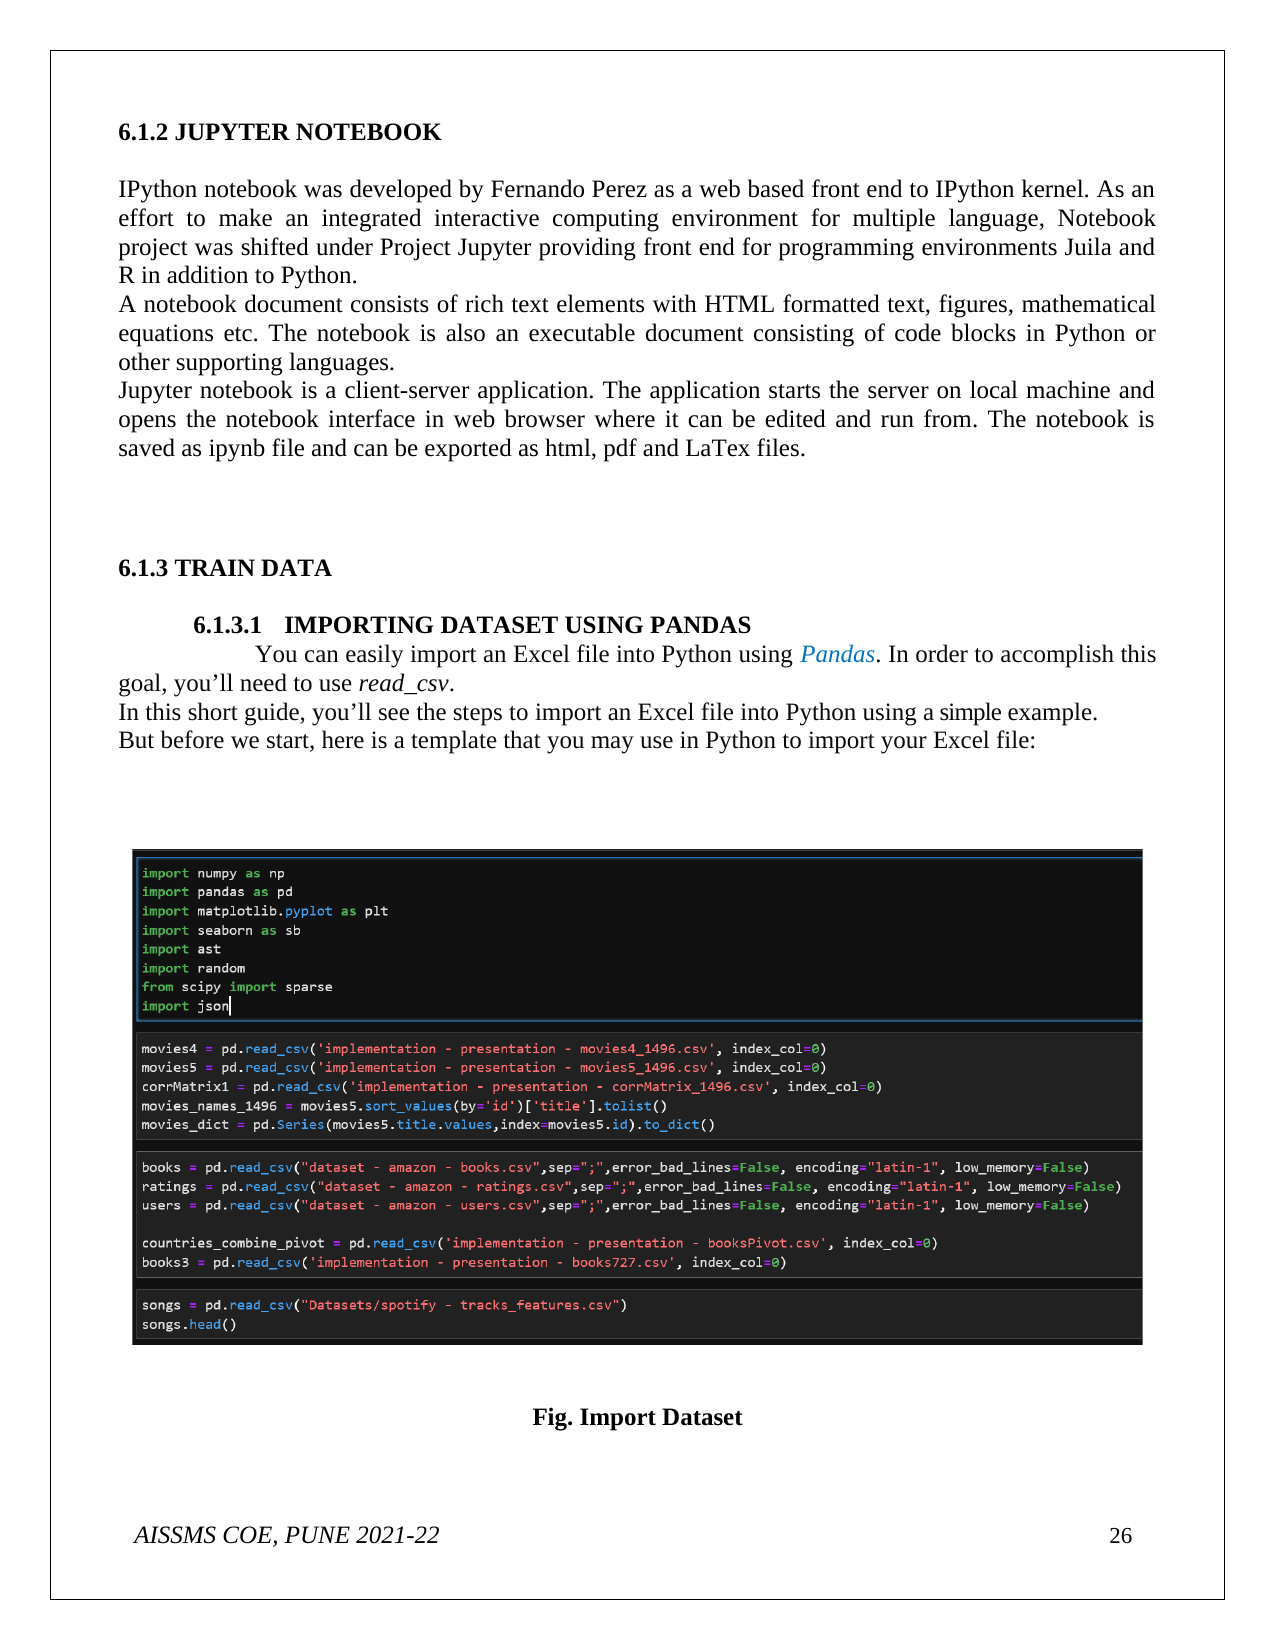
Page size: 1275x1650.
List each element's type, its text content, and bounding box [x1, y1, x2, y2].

text 6.1.3.1 IMPORTING DATASET USING PANDAS [118, 610, 1157, 639]
text IPython notebook was developed by Fernando Perez as a web based front end to IPython kernel. As an effort to make an integrated interactive computing environment for multiple language, Notebook project was shifted under Project Jupyter providing front end for programming environments Juila and R in addition to Python. [118, 174, 1157, 289]
text In this short guide, you’ll see the steps to import an Excel file into Python using a simple example. [118, 697, 1157, 725]
text Jupyter notebook is a client-server application. The application starts the server on local machine and opens the notebook interface in web browser where it can be edited and run from. The notebook is saved as ipynb file and can be exported as html, pdf and LaTex files. [118, 375, 1157, 462]
text Fig. Import Dataset [118, 1402, 1157, 1431]
text 6.1.3 TRAIN DATA [118, 553, 1157, 582]
text You can easily import an Excel file into Python using Pandas. In order to accomplish this goal, you’ll need to use read_csv. [118, 639, 1157, 697]
text But before we start, here is a template that you may use in Python to import your Excel file: [59, 725, 1157, 754]
text A notebook document consists of rich text elements with HTML formatted text, figures, mathematical equations etc. The notebook is also an executable document consisting of code blocks in Python or other supporting languages. [118, 289, 1157, 375]
picture [132, 849, 1143, 1345]
text 6.1.2 JUPYTER NOTEBOOK [118, 117, 1157, 145]
